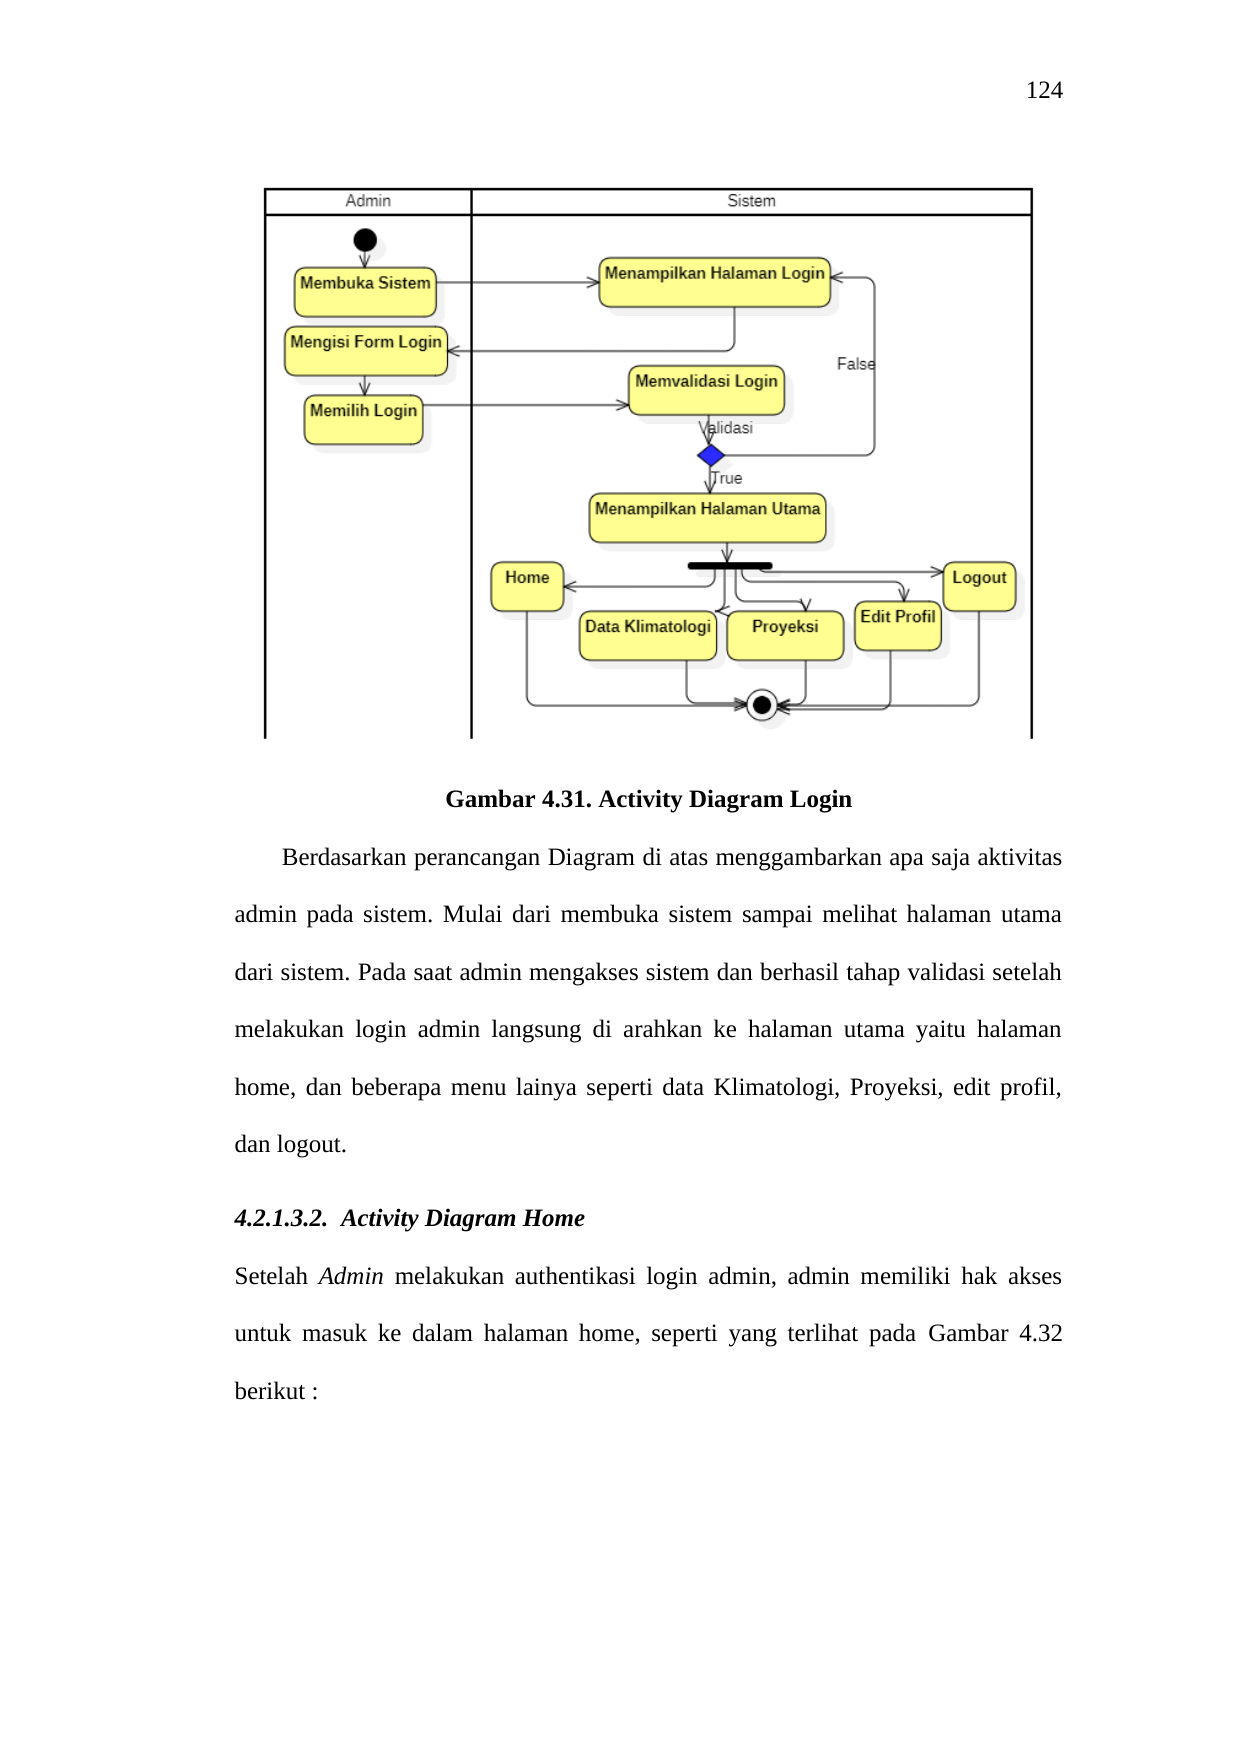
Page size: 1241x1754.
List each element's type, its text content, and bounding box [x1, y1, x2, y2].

text Berdasarkan perancangan Diagram di atas menggambarkan apa saja aktivitas admin pada sistem. Mulai dari membuka sistem sampai melihat halaman utama dari sistem. Pada saat admin mengakses sistem dan berhasil tahap validasi setelah melakukan login admin langsung di arahkan ke halaman utama yaitu halaman home, dan beberapa menu lainya seperti data Klimatologi, Proyeksi, edit profil, dan logout. [234, 842, 1063, 1158]
subtitle Activity Diagram Home [234, 1203, 1063, 1232]
picture [253, 177, 1044, 739]
